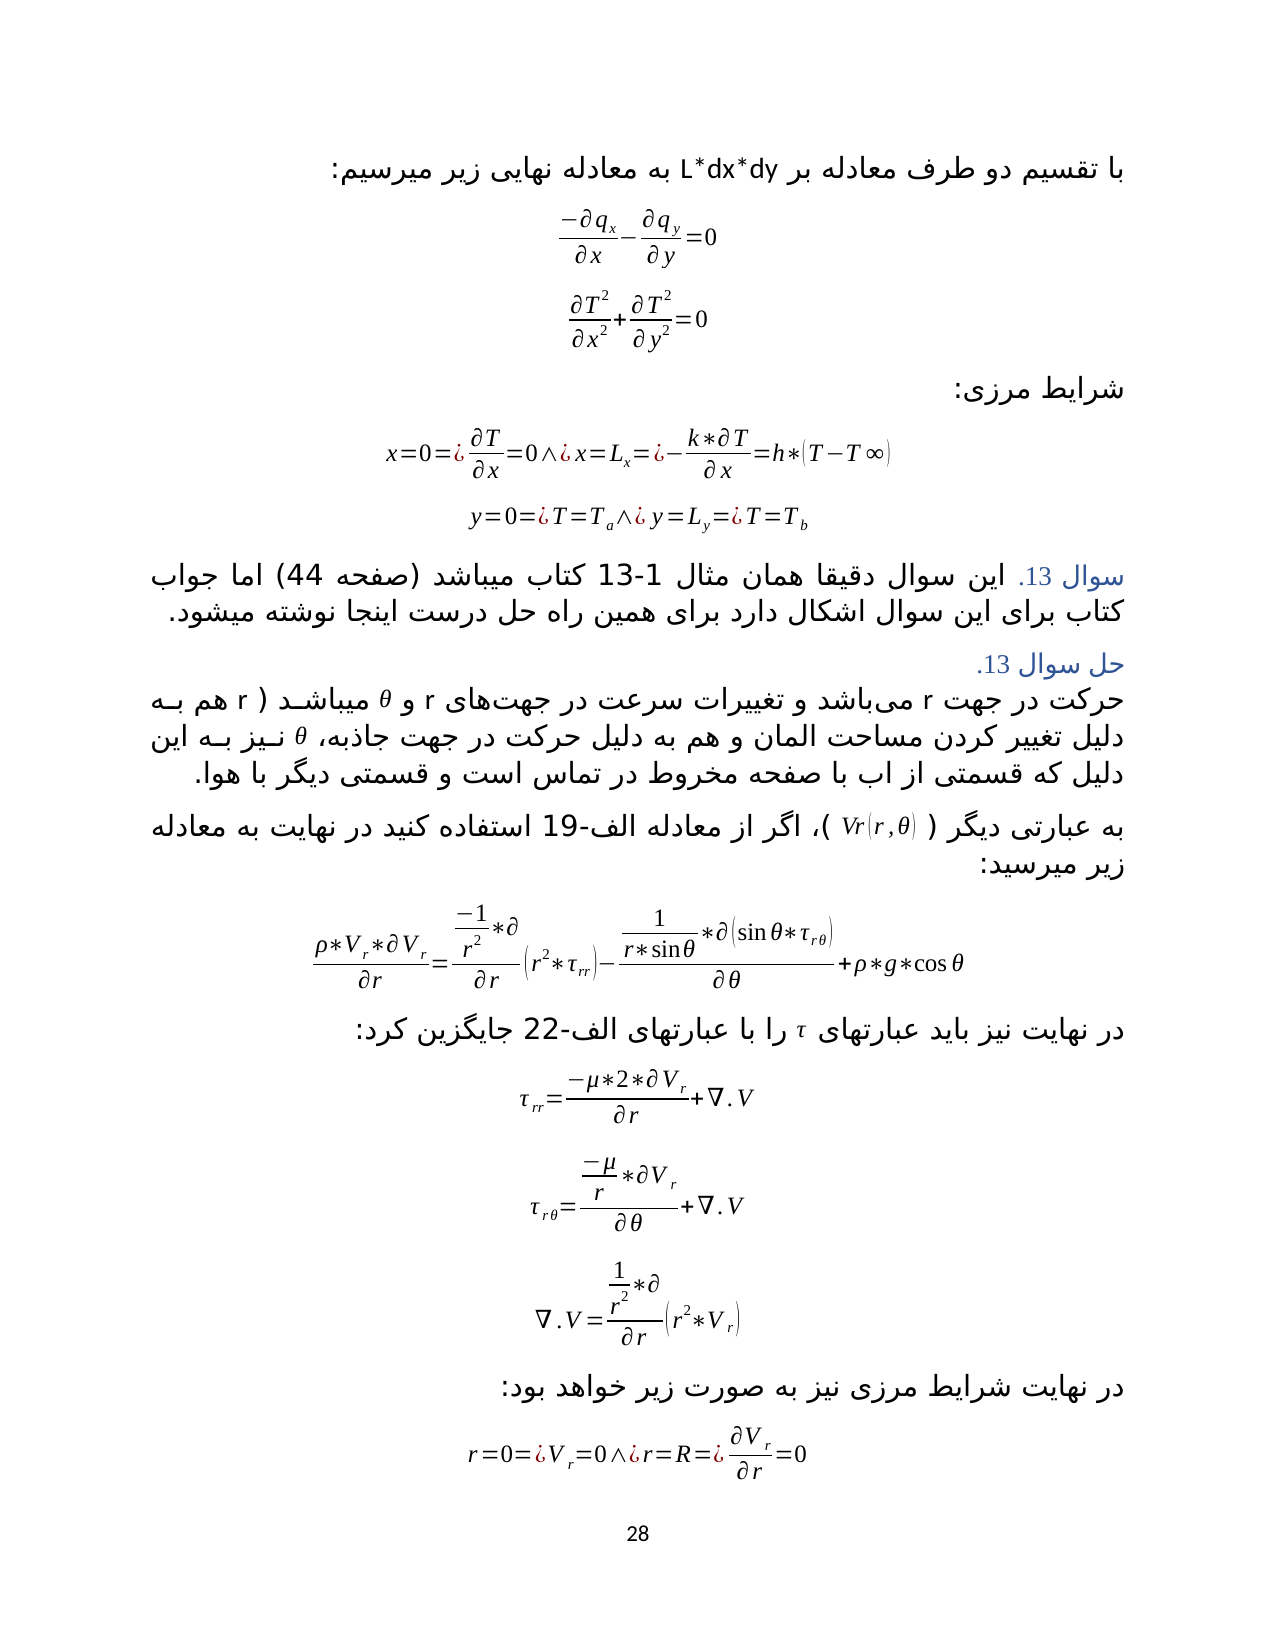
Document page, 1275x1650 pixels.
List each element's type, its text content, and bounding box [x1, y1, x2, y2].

text به عبارتی دیگر ( )، اگر از معادله الف-19 استفاده کنید در نهایت به معادله زیر میرسید: [150, 810, 1125, 880]
text در نهایت شرایط مرزی نیز به صورت زیر خواهد بود: [150, 1369, 1125, 1403]
text حرکت در جهت r می‌باشد و تغییرات سرعت در جهت‌های r و میباشد ( r هم به دلیل تغییر کردن مساحت المان و هم به دلیل حرکت در جهت جاذبه، نیز به این دلیل که قسمتی از اب با صفحه مخروط در تماس است و قسمتی دیگر با هوا. [150, 681, 1125, 790]
text در نهایت نیز باید عبارتهای را با عبارتهای الف-22 جایگزین کرد: [150, 1012, 1125, 1046]
text سوال 13. این سوال دقیقا همان مثال 1-13 کتاب میباشد (صفحه 44) اما جواب کتاب برای این سوال اشکال دارد برای همین راه حل درست اینجا نوشته میشود. [150, 558, 1125, 628]
text با تقسیم دو طرف معادله بر L*dx*dy به معادله نهایی زیر میرسیم: [150, 150, 1125, 186]
text شرایط مرزی: [150, 372, 1125, 406]
subtitle حل سوال 13. [150, 648, 1125, 679]
